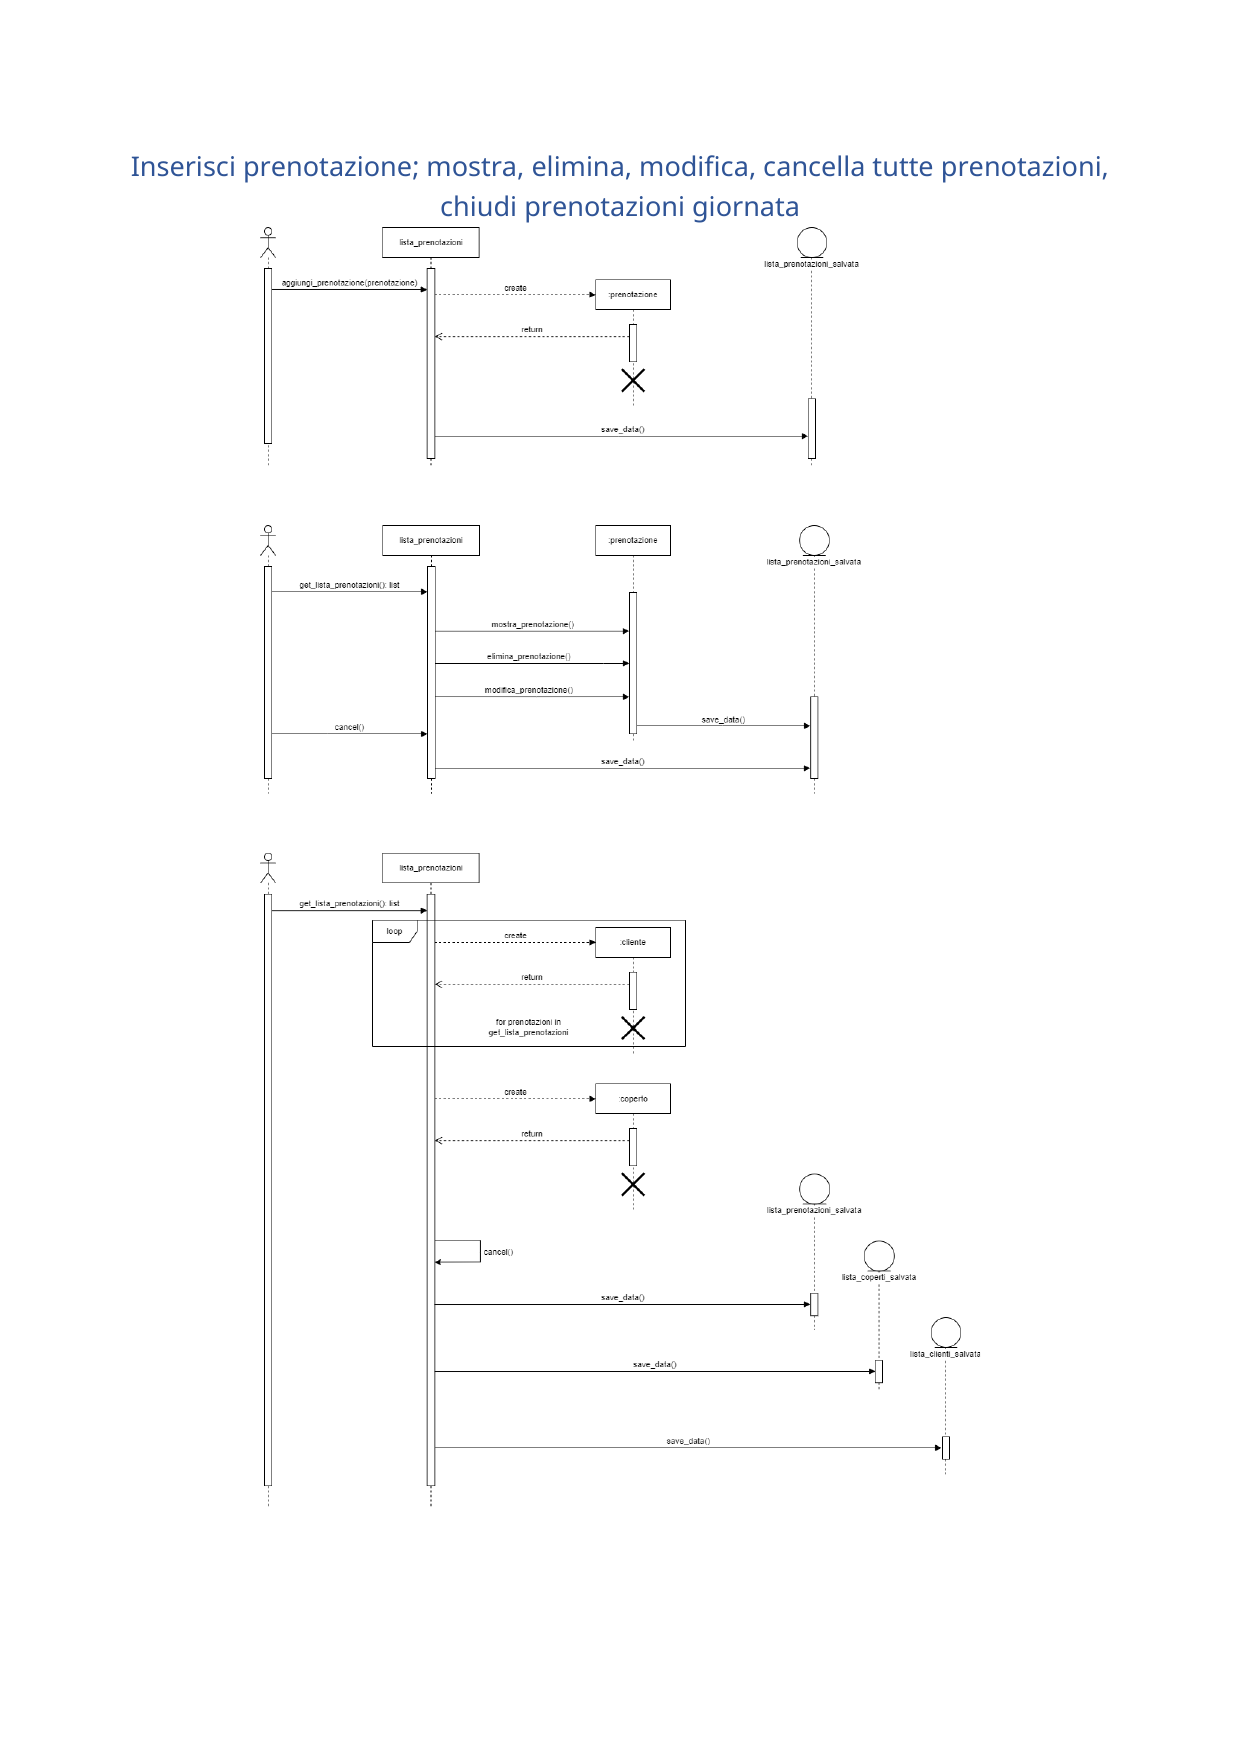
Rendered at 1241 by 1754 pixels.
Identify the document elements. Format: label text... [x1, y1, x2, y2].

subtitle Inserisci prenotazione; mostra, elimina, modifica, cancella tutte prenotazioni, chiudi prenotazioni giornata [118, 148, 1122, 224]
picture [260, 227, 981, 1509]
